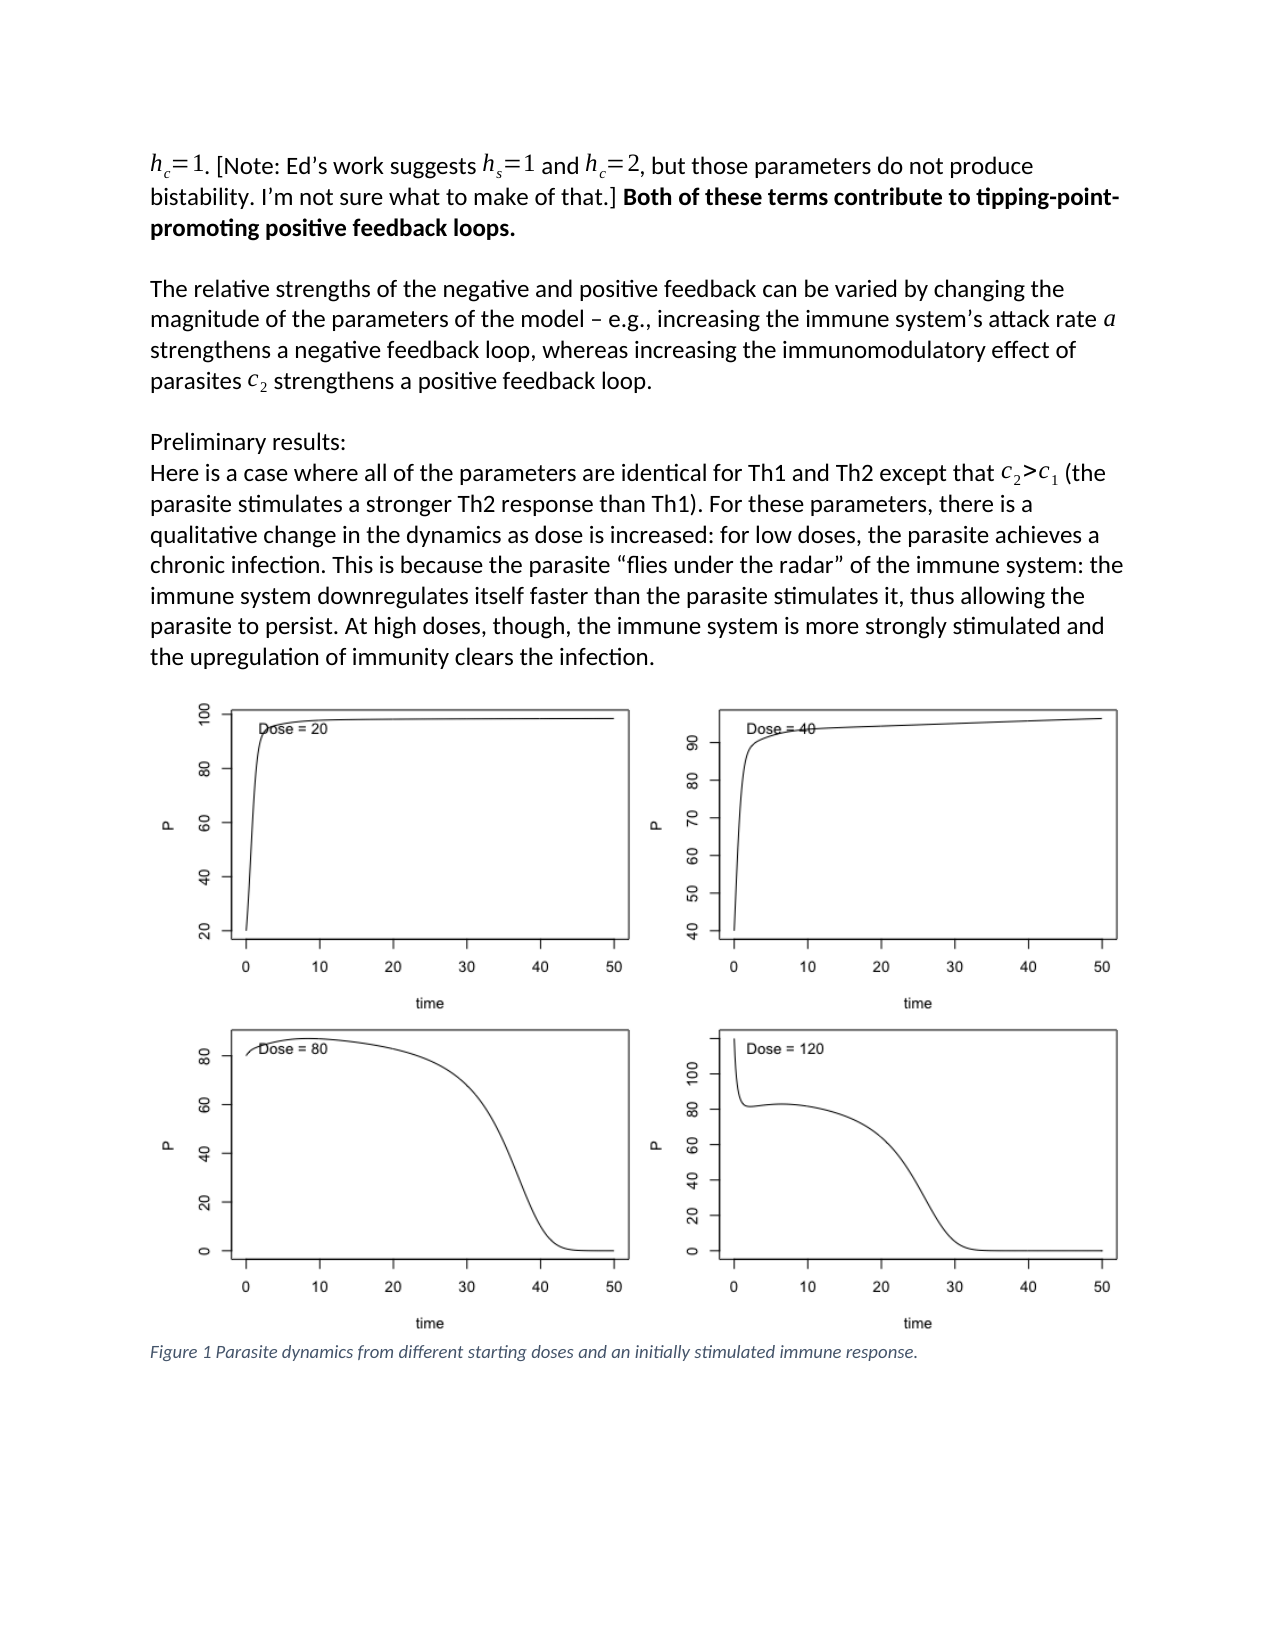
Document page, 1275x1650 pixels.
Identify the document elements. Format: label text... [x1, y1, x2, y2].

text The relative strengths of the negative and positive feedback can be varied by changing the magnitude of the parameters of the model – e.g., increasing the immune system’s attack rate strengthens a negative feedback loop, whereas increasing the immunomodulatory effect of parasites strengthens a positive feedback loop. [150, 273, 1125, 396]
text Here is a case where all of the parameters are identical for Th1 and Th2 except that (the parasite stimulates a stronger Th2 response than Th1). For these parameters, there is a qualitative change in the dynamics as dose is increased: for low doses, the parasite achieves a chronic infection. This is because the parasite “flies under the radar” of the immune system: the immune system downregulates itself faster than the parasite stimulates it, thus allowing the parasite to persist. At high doses, though, the immune system is more strongly stimulated and the upregulation of immunity clears the infection. [150, 457, 1125, 671]
text Preliminary results: [150, 426, 1125, 457]
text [150, 150, 1125, 242]
picture [150, 701, 1125, 1341]
